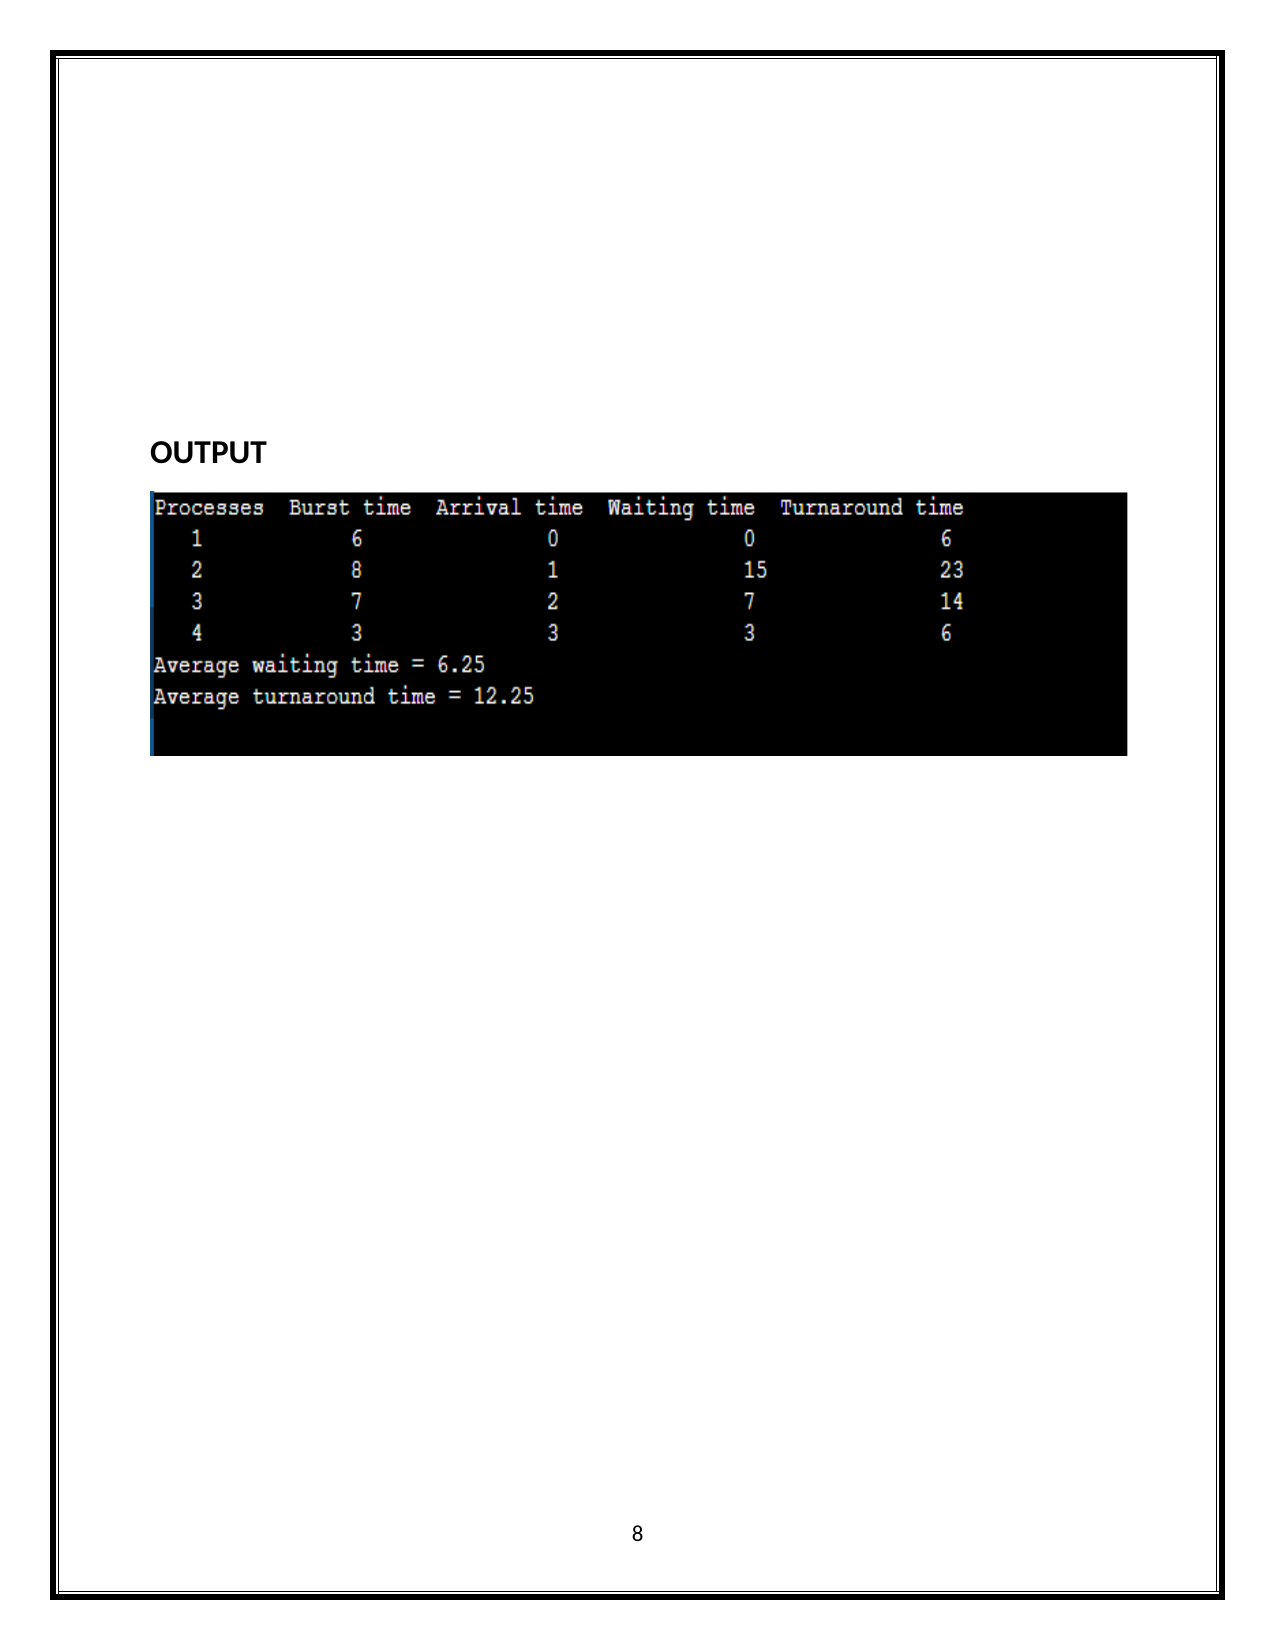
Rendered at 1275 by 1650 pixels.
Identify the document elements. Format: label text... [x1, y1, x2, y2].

picture [150, 491, 1128, 756]
text OUTPUT [150, 431, 1125, 472]
